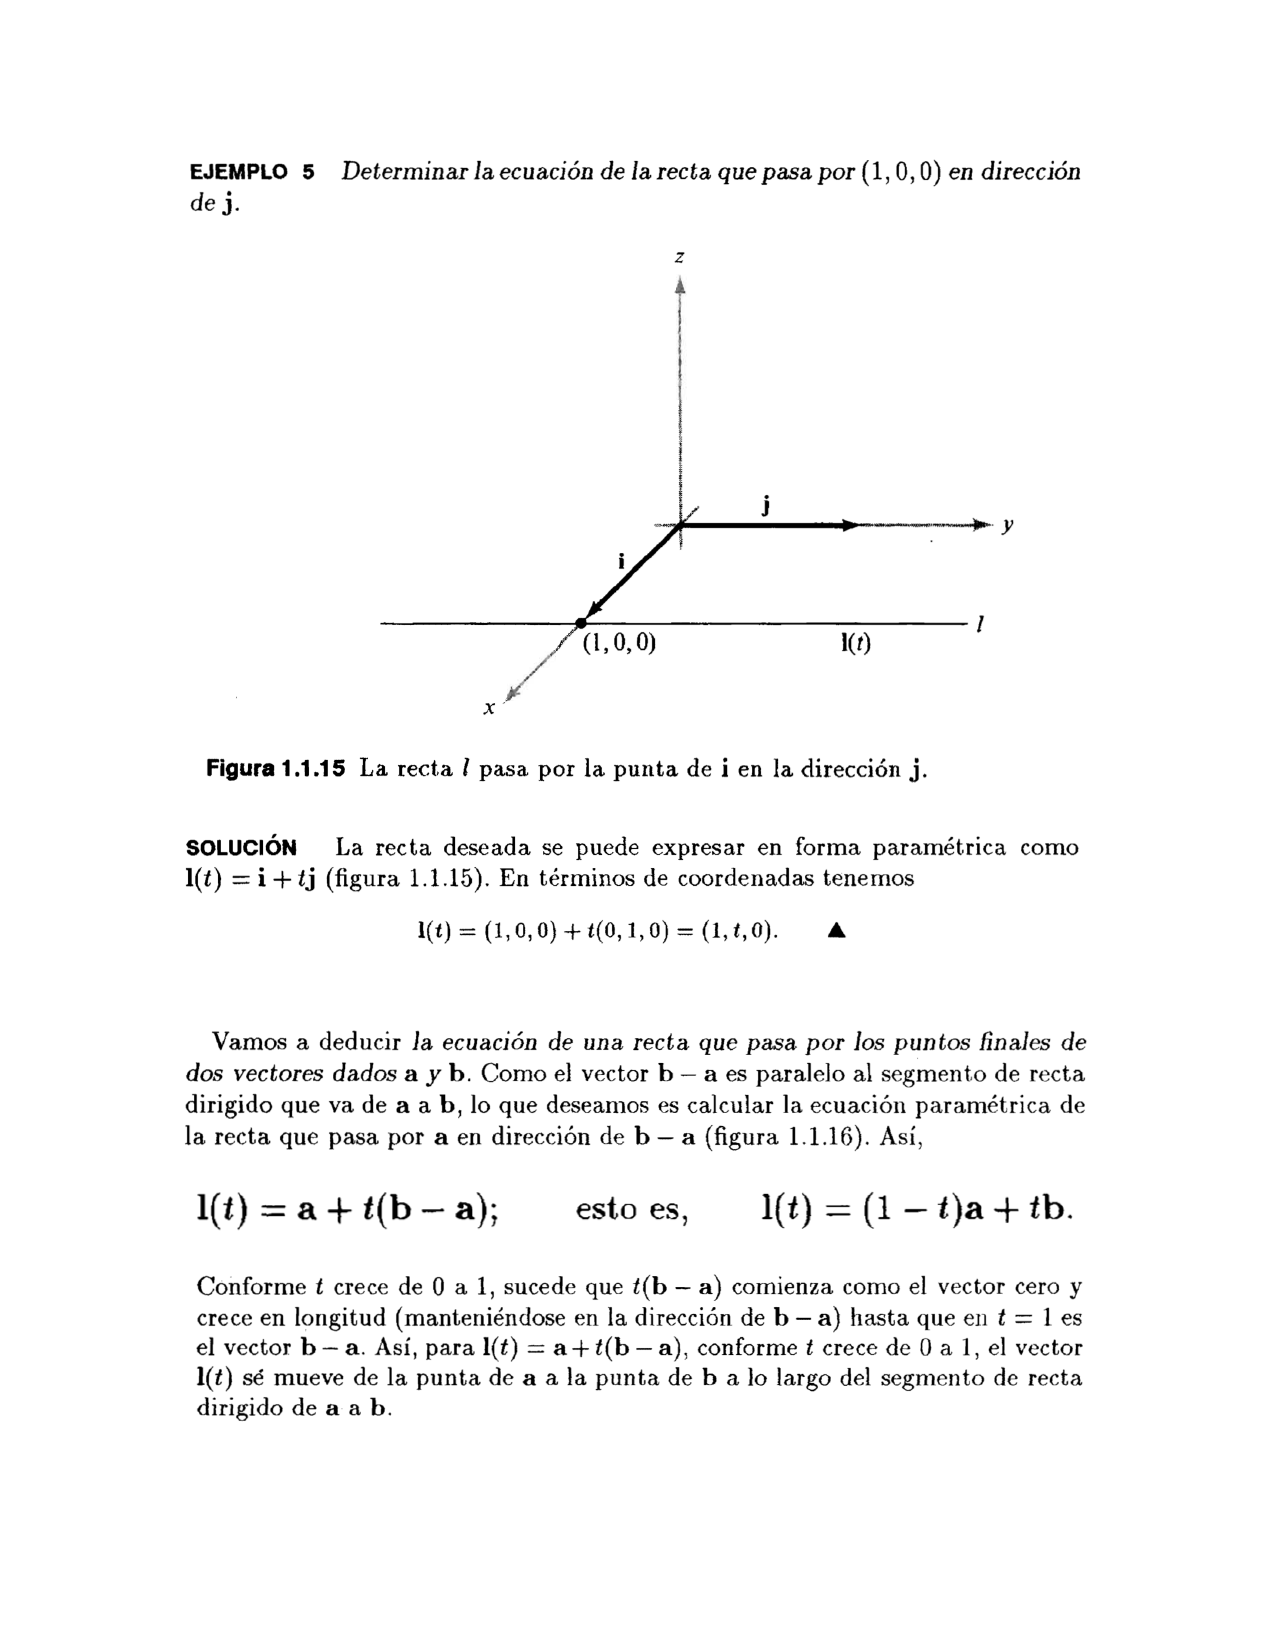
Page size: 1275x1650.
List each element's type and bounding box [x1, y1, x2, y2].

picture [177, 1020, 1098, 1162]
picture [177, 813, 1098, 955]
picture [177, 1163, 1098, 1238]
picture [177, 237, 1098, 806]
picture [177, 1256, 1098, 1433]
picture [177, 147, 1098, 235]
